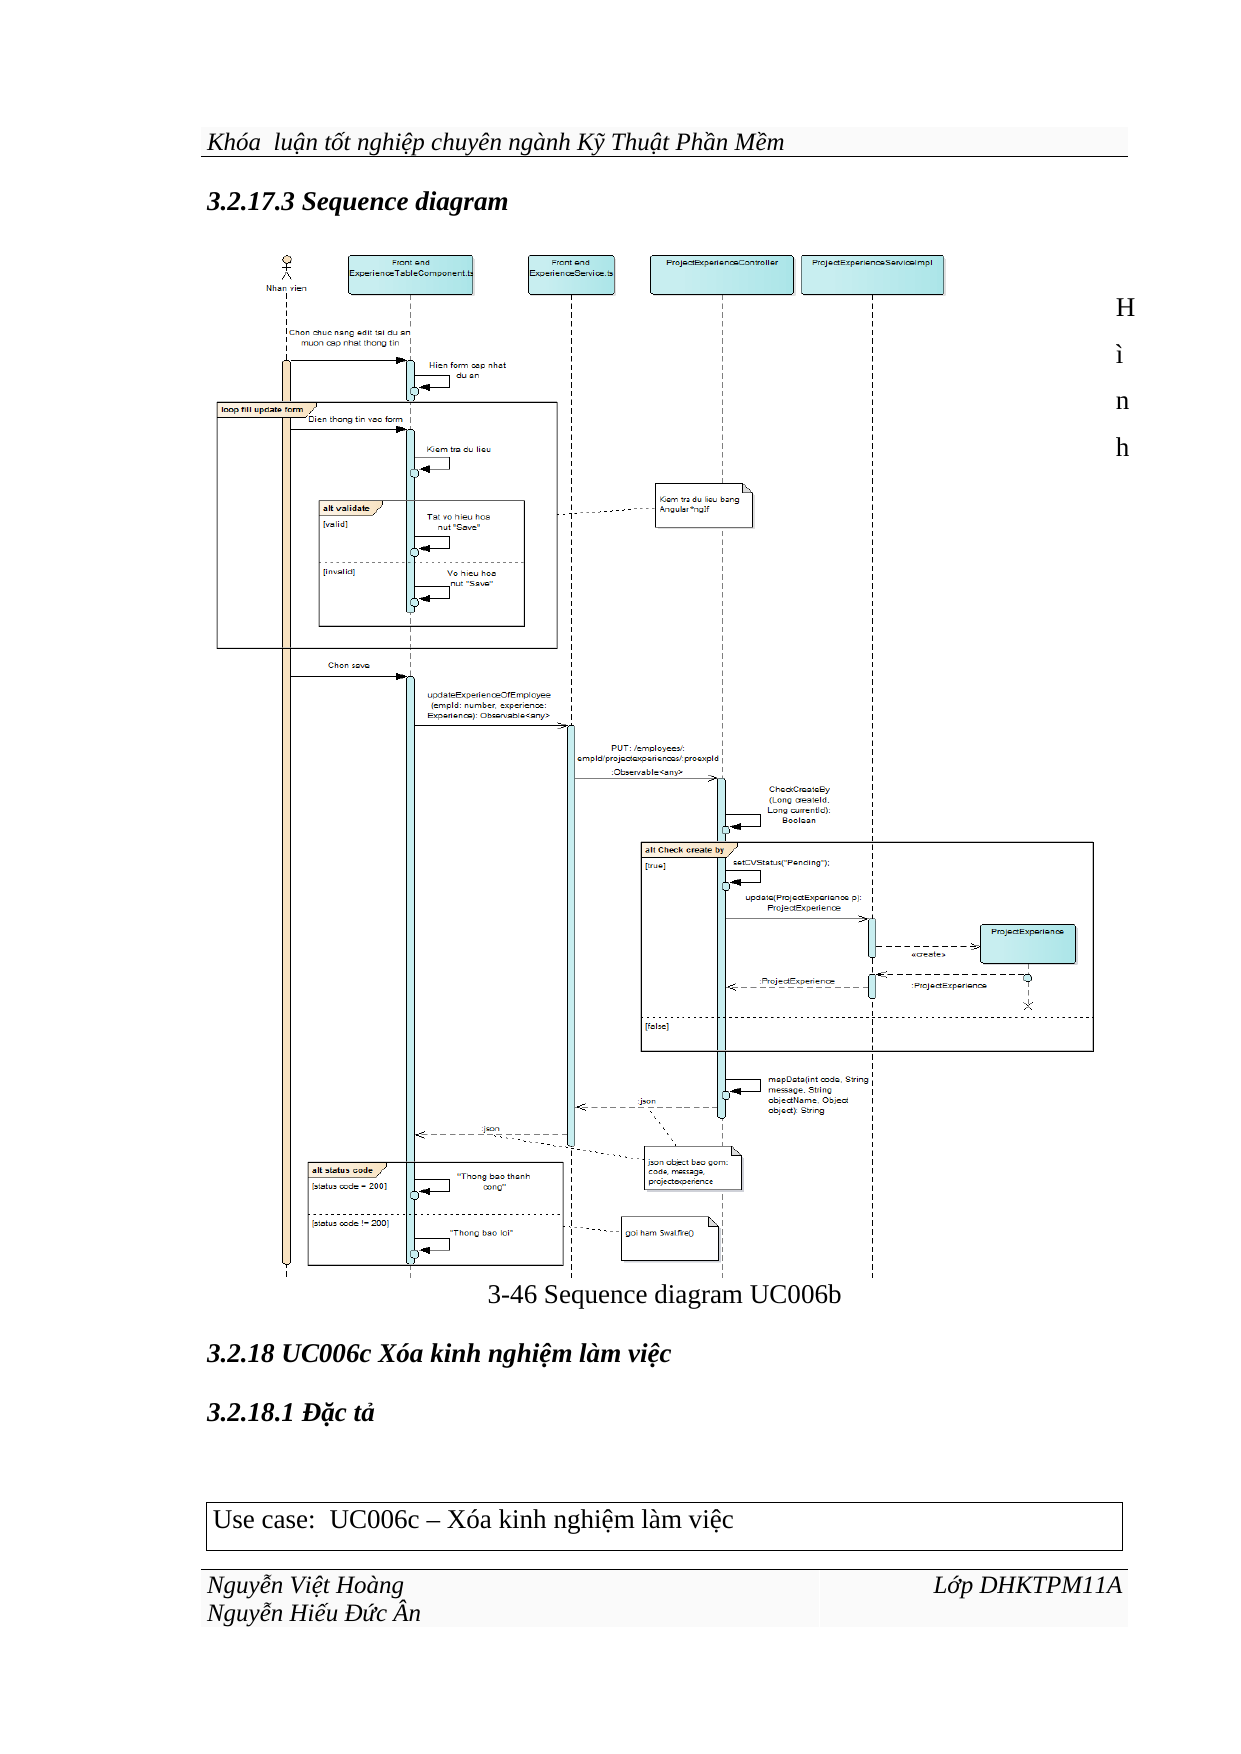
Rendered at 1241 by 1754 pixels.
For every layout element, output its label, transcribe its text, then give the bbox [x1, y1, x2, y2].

subtitle UC006c Xóa kinh nghiệm làm việc [207, 1337, 1122, 1368]
picture [206, 250, 1097, 1278]
subtitle Đặc tả [207, 1396, 1122, 1427]
table_header Use case: UC006c – Xóa kinh nghiệm làm việc [207, 1503, 1122, 1550]
subtitle Sequence diagram [207, 185, 1122, 216]
